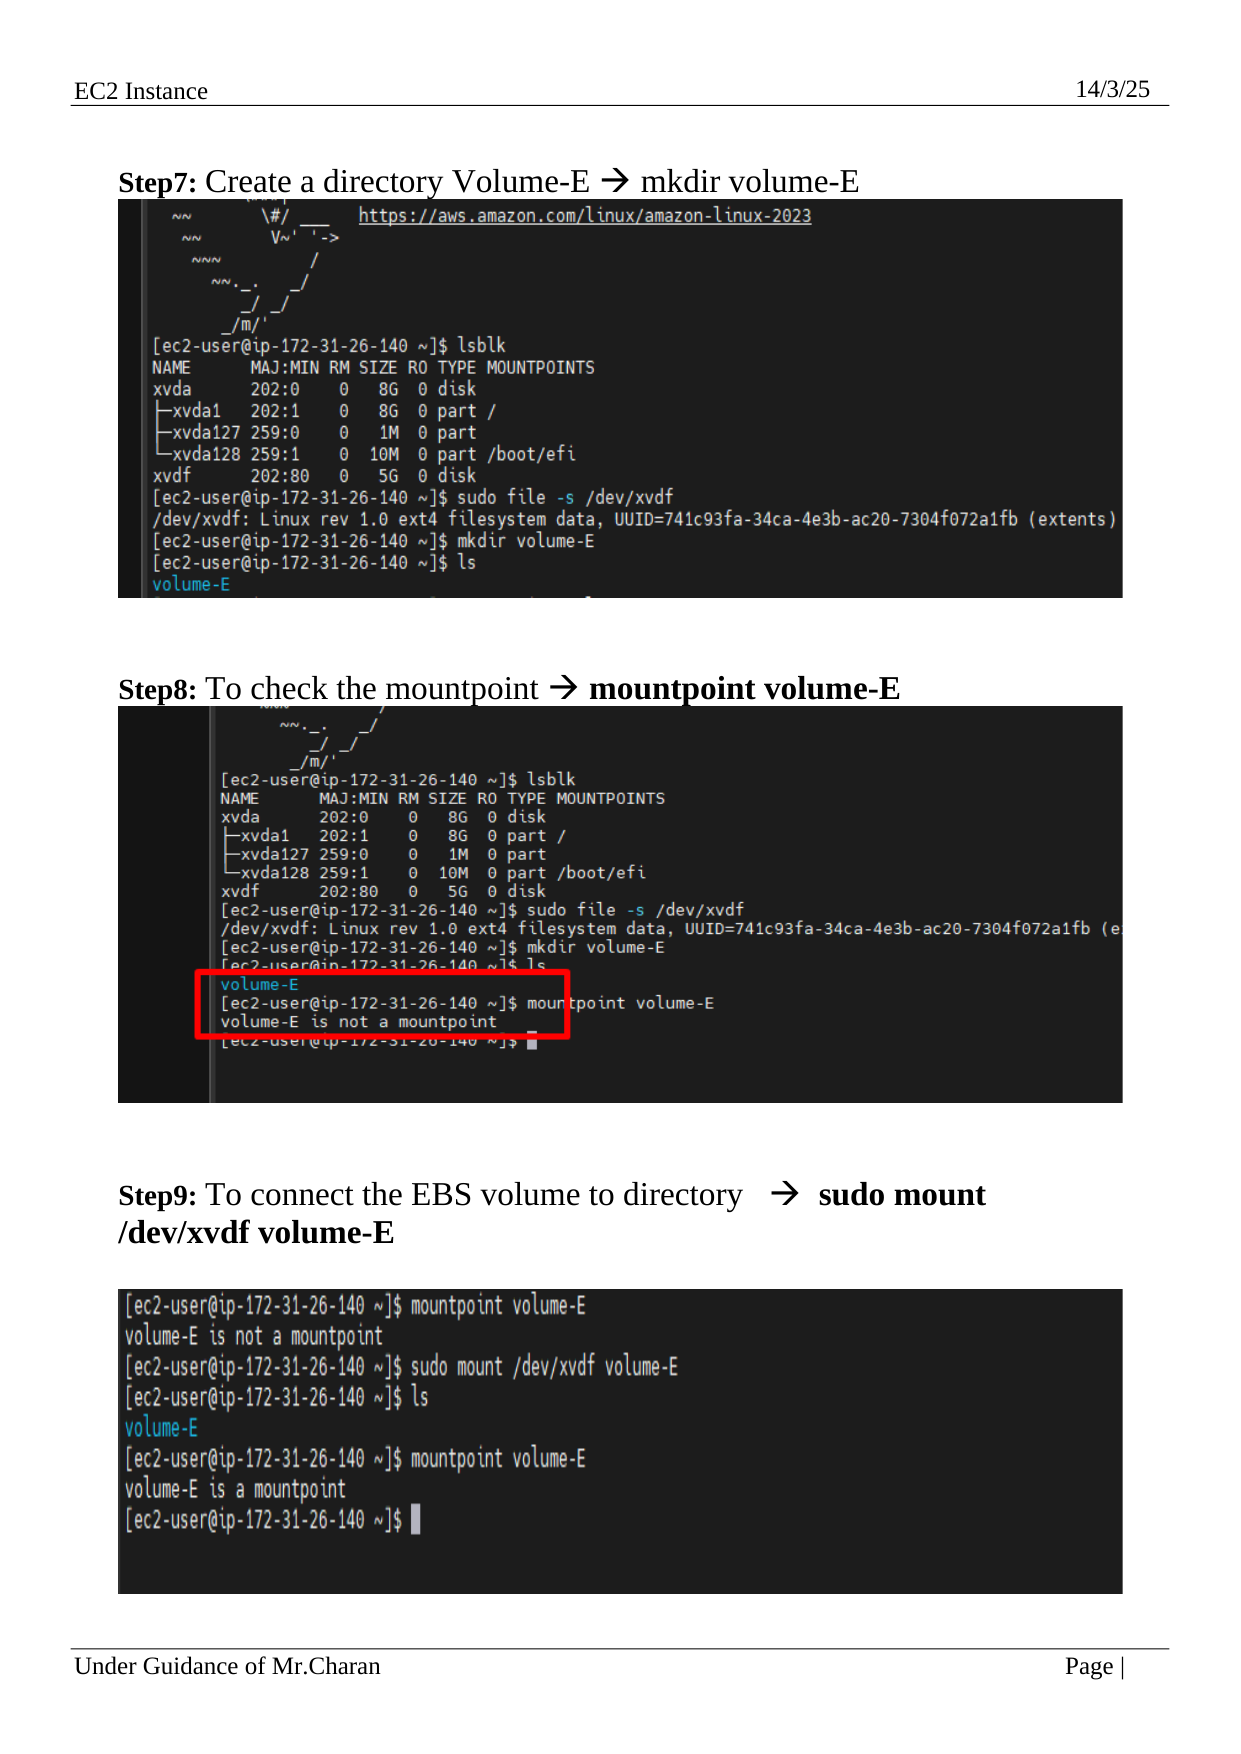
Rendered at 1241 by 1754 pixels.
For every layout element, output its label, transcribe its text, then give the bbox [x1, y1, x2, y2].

text Step9: To connect the EBS volume to directory sudo mount /dev/xvdf volume-E [118, 1174, 1122, 1251]
picture [118, 1289, 1123, 1594]
picture [118, 199, 1123, 598]
text Step8: To check the mountpoint mountpoint volume-E [118, 668, 1122, 706]
picture [118, 706, 1123, 1103]
text Step7: Create a directory Volume-E mkdir volume-E [118, 161, 1122, 199]
